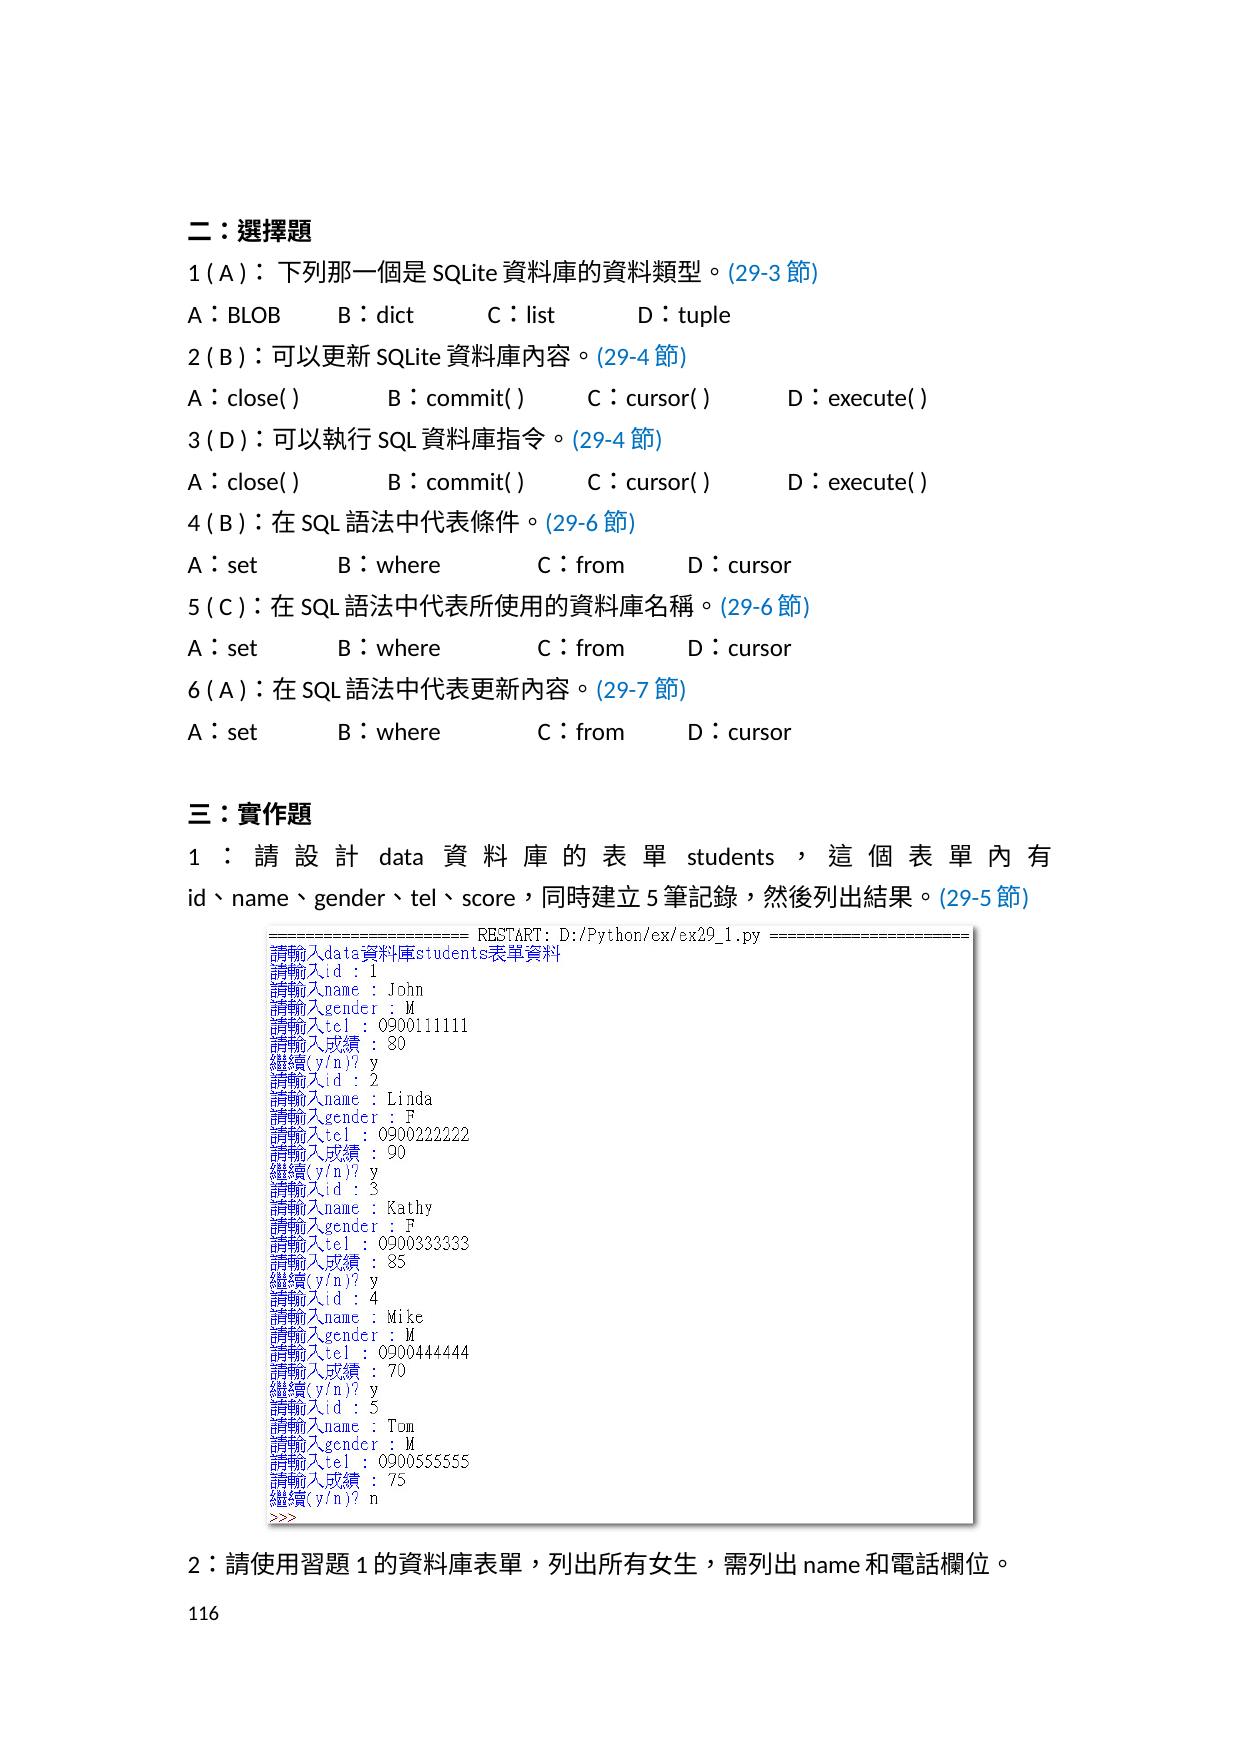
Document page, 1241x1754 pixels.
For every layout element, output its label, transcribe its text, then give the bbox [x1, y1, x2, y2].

text 4 ( B )：在SQL語法中代表條件。(29-6節) [187, 500, 1053, 542]
text 二：選擇題 [187, 208, 1053, 250]
text 2 ( B )：可以更新SQLite資料庫內容。(29-4節) [187, 333, 1053, 375]
text 3 ( D )：可以執行SQL資料庫指令。(29-4節) [187, 417, 1053, 458]
text A：BLOB B：dict C：list D：tuple [187, 292, 1053, 333]
text A：close( ) B：commit( ) C：cursor( ) D：execute( ) [187, 375, 1053, 417]
text 1 ( A )： 下列那一個是SQLite資料庫的資料類型。(29-3節) [187, 250, 1053, 292]
picture [257, 916, 983, 1533]
text 6 ( A )：在SQL語法中代表更新內容。(29-7節) [187, 667, 1053, 708]
text 1：請設計data資料庫的表單students，這個表單內有id、name、gender、tel、score，同時建立5筆記錄，然後列出結果。(29-5節) [187, 833, 1053, 917]
text A：set B：where C：from D：cursor [187, 625, 1053, 667]
text 2：請使用習題1的資料庫表單，列出所有女生，需列出name和電話欄位。 [187, 1542, 1053, 1583]
text 三：實作題 [187, 792, 1053, 833]
text 5 ( C )：在SQL語法中代表所使用的資料庫名稱。(29-6節) [187, 583, 1053, 625]
text A：close( ) B：commit( ) C：cursor( ) D：execute( ) [187, 458, 1053, 500]
text A：set B：where C：from D：cursor [187, 708, 1053, 750]
text A：set B：where C：from D：cursor [187, 542, 1053, 583]
